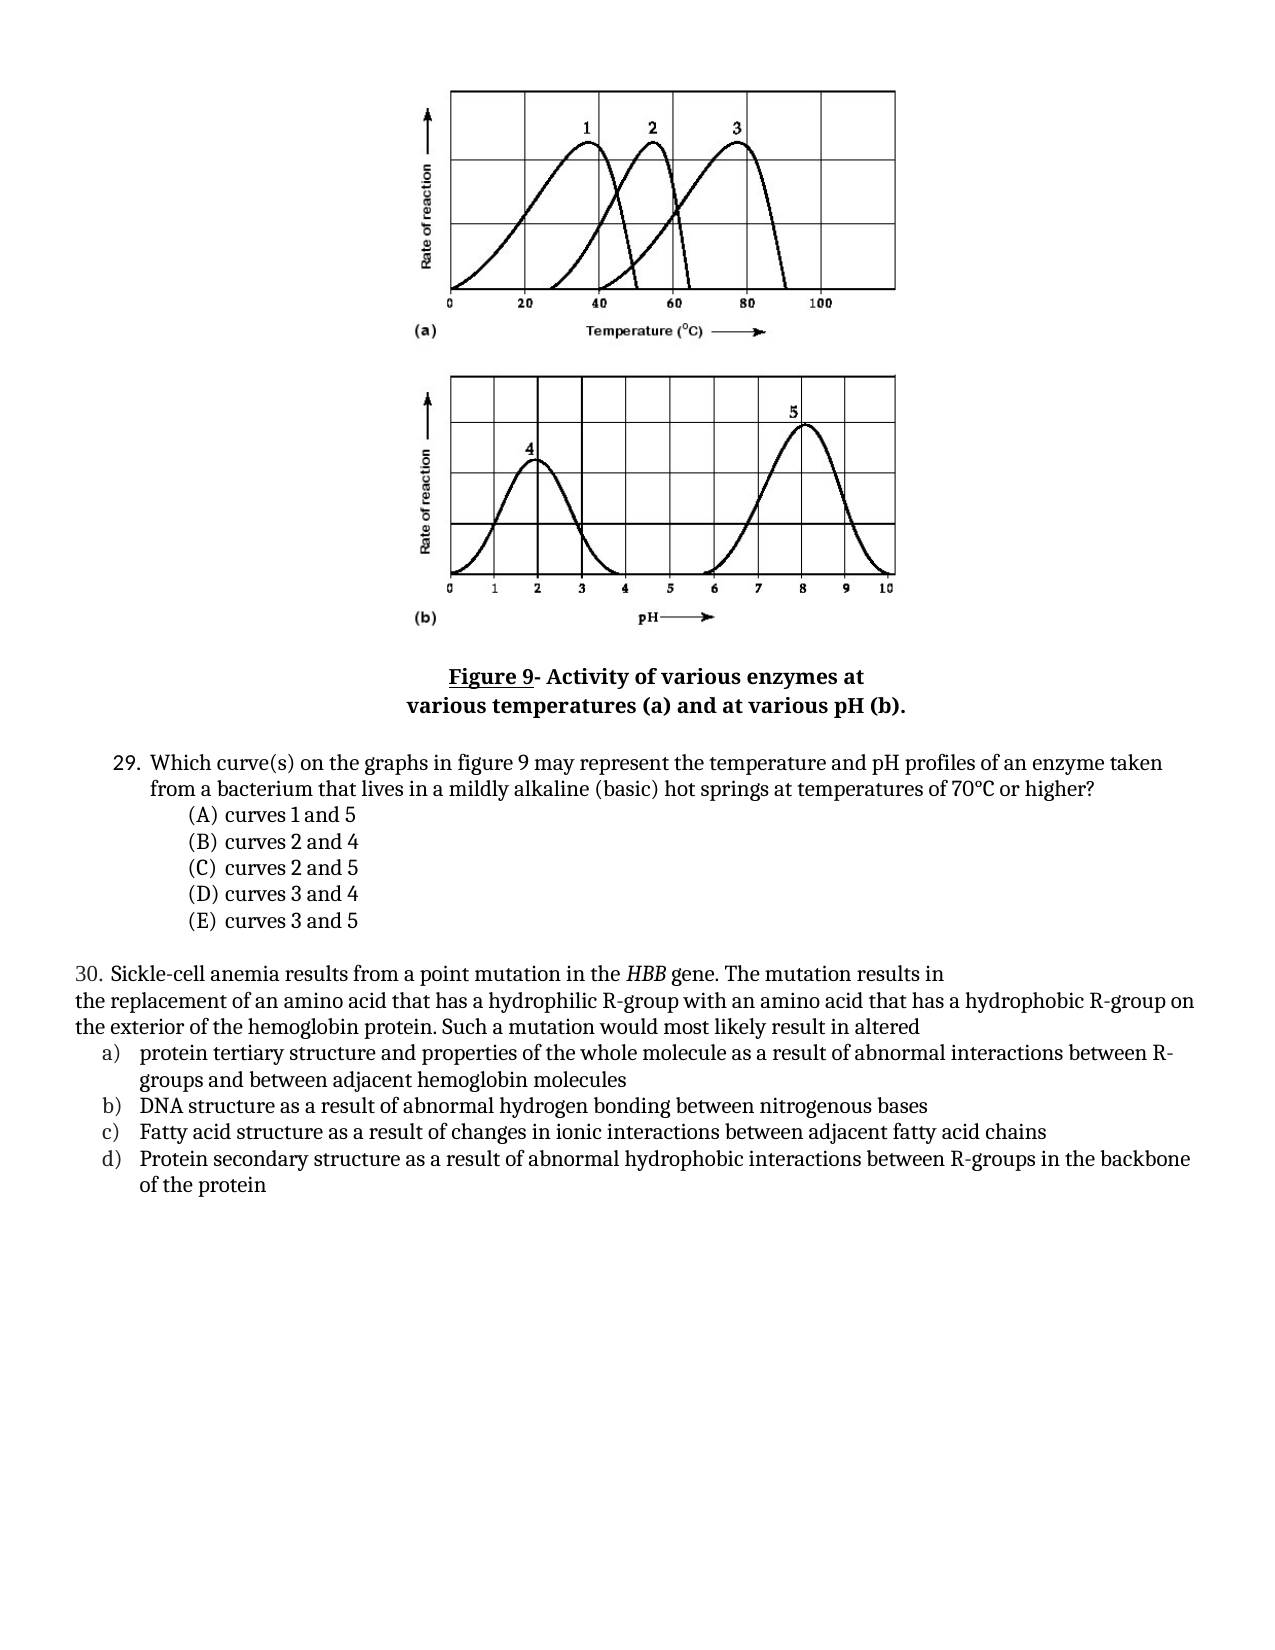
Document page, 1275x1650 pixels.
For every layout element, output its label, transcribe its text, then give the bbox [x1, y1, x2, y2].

list curves 3 and 5 [187, 908, 1200, 934]
list Sickle-cell anemia results from a point mutation in the HBB gene. The mutation results in [75, 960, 1200, 987]
list protein tertiary structure and properties of the whole molecule as a result of abnormal interactions between R-groups and between adjacent hemoglobin molecules [102, 1040, 1200, 1093]
list curves 3 and 4 [187, 881, 1200, 908]
text various temperatures (a) and at various pH (b). [112, 691, 1200, 719]
text Figure 9- Activity of various enzymes at [112, 662, 1200, 691]
list Which curve(s) on the graphs in figure 9 may represent the temperature and pH profiles of an enzyme taken from a bacterium that lives in a mildly alkaline (basic) hot springs at temperatures of 70°C or higher? [112, 748, 1200, 802]
list curves 1 and 5 [187, 802, 1200, 828]
list DNA structure as a result of abnormal hydrogen bonding between nitrogenous bases [102, 1093, 1200, 1119]
list curves 2 and 4 [187, 828, 1200, 855]
list curves 2 and 5 [187, 855, 1200, 881]
text the replacement of an amino acid that has a hydrophilic R-group with an amino acid that has a hydrophobic R-group on the exterior of the hemoglobin protein. Such a mutation would most likely result in altered [75, 987, 1200, 1040]
list Protein secondary structure as a result of abnormal hydrophobic interactions between R-groups in the backbone of the protein [102, 1146, 1200, 1198]
picture [403, 75, 909, 634]
list Fatty acid structure as a result of changes in ionic interactions between adjacent fatty acid chains [102, 1119, 1200, 1146]
